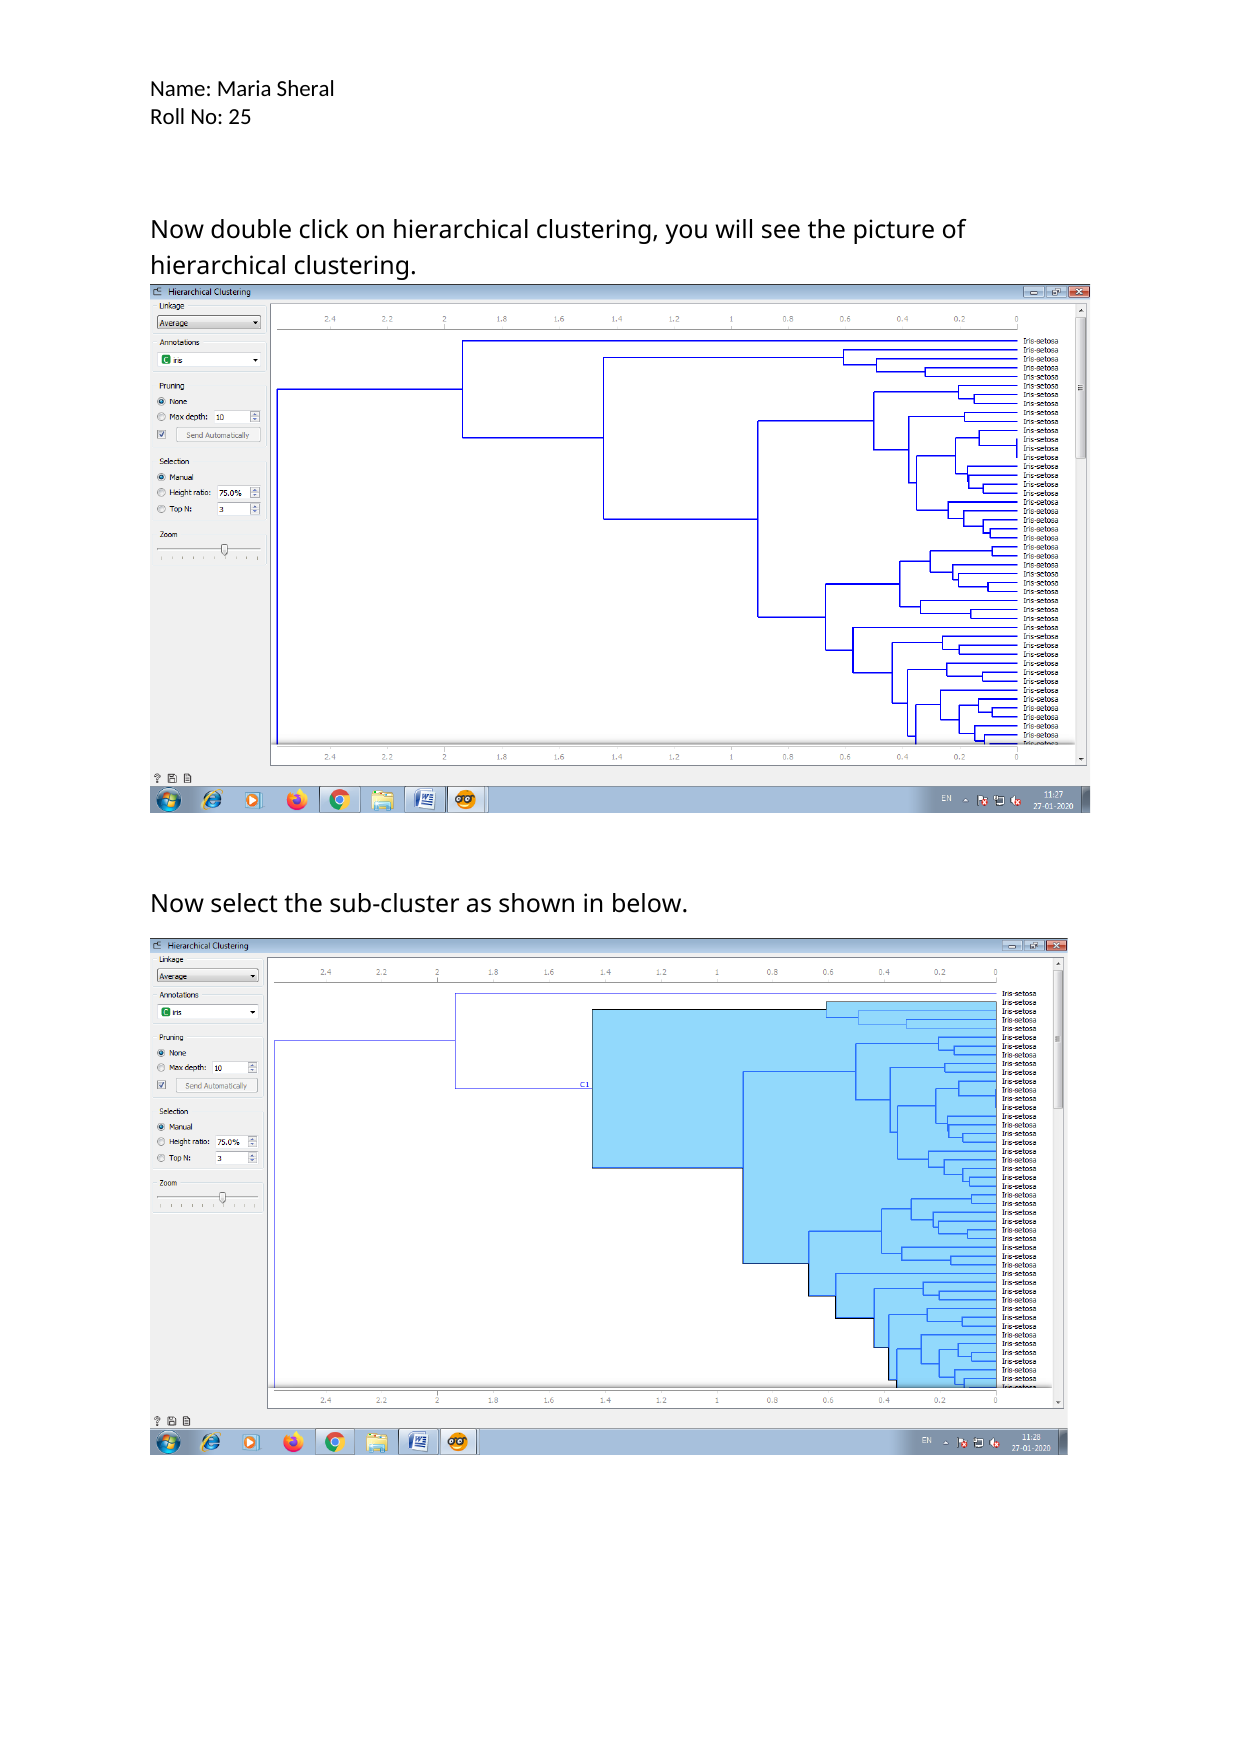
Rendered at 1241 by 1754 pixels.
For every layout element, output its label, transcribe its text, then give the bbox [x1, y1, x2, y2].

text Now double click on hierarchical clustering, you will see the picture of hierarchical clustering. [150, 211, 1090, 284]
picture [150, 938, 1068, 1455]
picture [150, 284, 1091, 813]
text Now select the sub-cluster as shown in below. [150, 885, 1090, 919]
